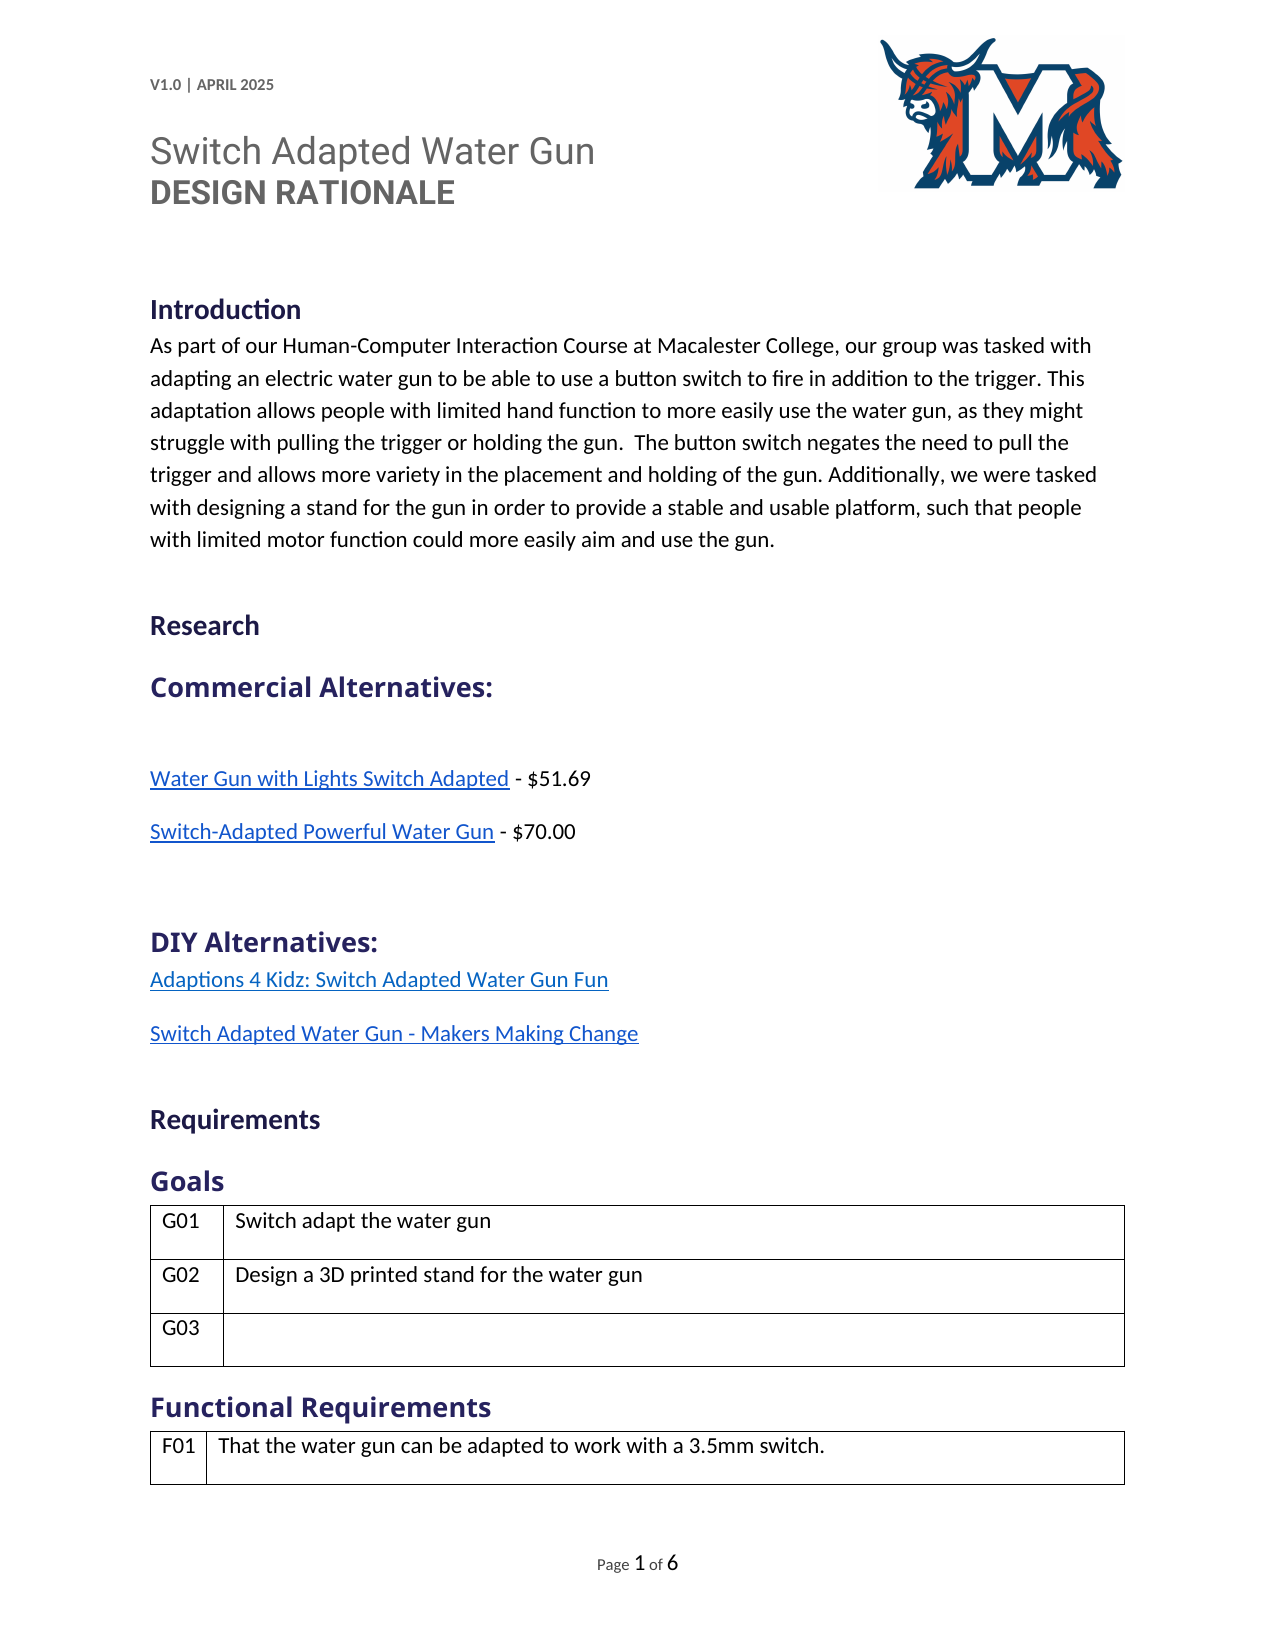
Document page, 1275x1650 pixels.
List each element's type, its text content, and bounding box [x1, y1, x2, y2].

subtitle Introduction [150, 291, 1125, 326]
text As part of our Human-Computer Interaction Course at Macalester College, our group was tasked with adapting an electric water gun to be able to use a button switch to fire in addition to the trigger. This adaptation allows people with limited hand function to more easily use the water gun, as they might struggle with pulling the trigger or holding the gun. The button switch negates the need to pull the trigger and allows more variety in the placement and holding of the gun. Additionally, we were tasked with designing a stand for the gun in order to provide a stable and usable platform, such that people with limited motor function could more easily aim and use the gun. [150, 332, 1125, 553]
table_header That the water gun can be adapted to work with a 3.5mm switch. [207, 1432, 1124, 1484]
subtitle Requirements [150, 1101, 1125, 1136]
table_header Switch adapt the water gun [224, 1206, 1124, 1259]
picture [878, 35, 1125, 192]
table_cell G03 [151, 1314, 223, 1366]
text Switch-Adapted Powerful Water Gun - $70.00 [150, 817, 1125, 845]
subtitle Functional Requirements [150, 1388, 1125, 1425]
table_header F01 [151, 1432, 206, 1484]
text Water Gun with Lights Switch Adapted - $51.69 [150, 764, 1125, 792]
table_cell Design a 3D printed stand for the water gun [224, 1260, 1124, 1312]
subtitle Goals [150, 1163, 1125, 1199]
table_cell G02 [151, 1260, 223, 1312]
subtitle Commercial Alternatives: [150, 669, 1125, 706]
table_header G01 [151, 1206, 223, 1259]
text Adaptions 4 Kidz: Switch Adapted Water Gun Fun [150, 966, 1125, 994]
table_cell [224, 1314, 1124, 1366]
subtitle Research [150, 607, 1125, 643]
text Switch Adapted Water Gun - Makers Making Change [150, 1019, 1125, 1047]
subtitle DIY Alternatives: [150, 923, 1125, 960]
